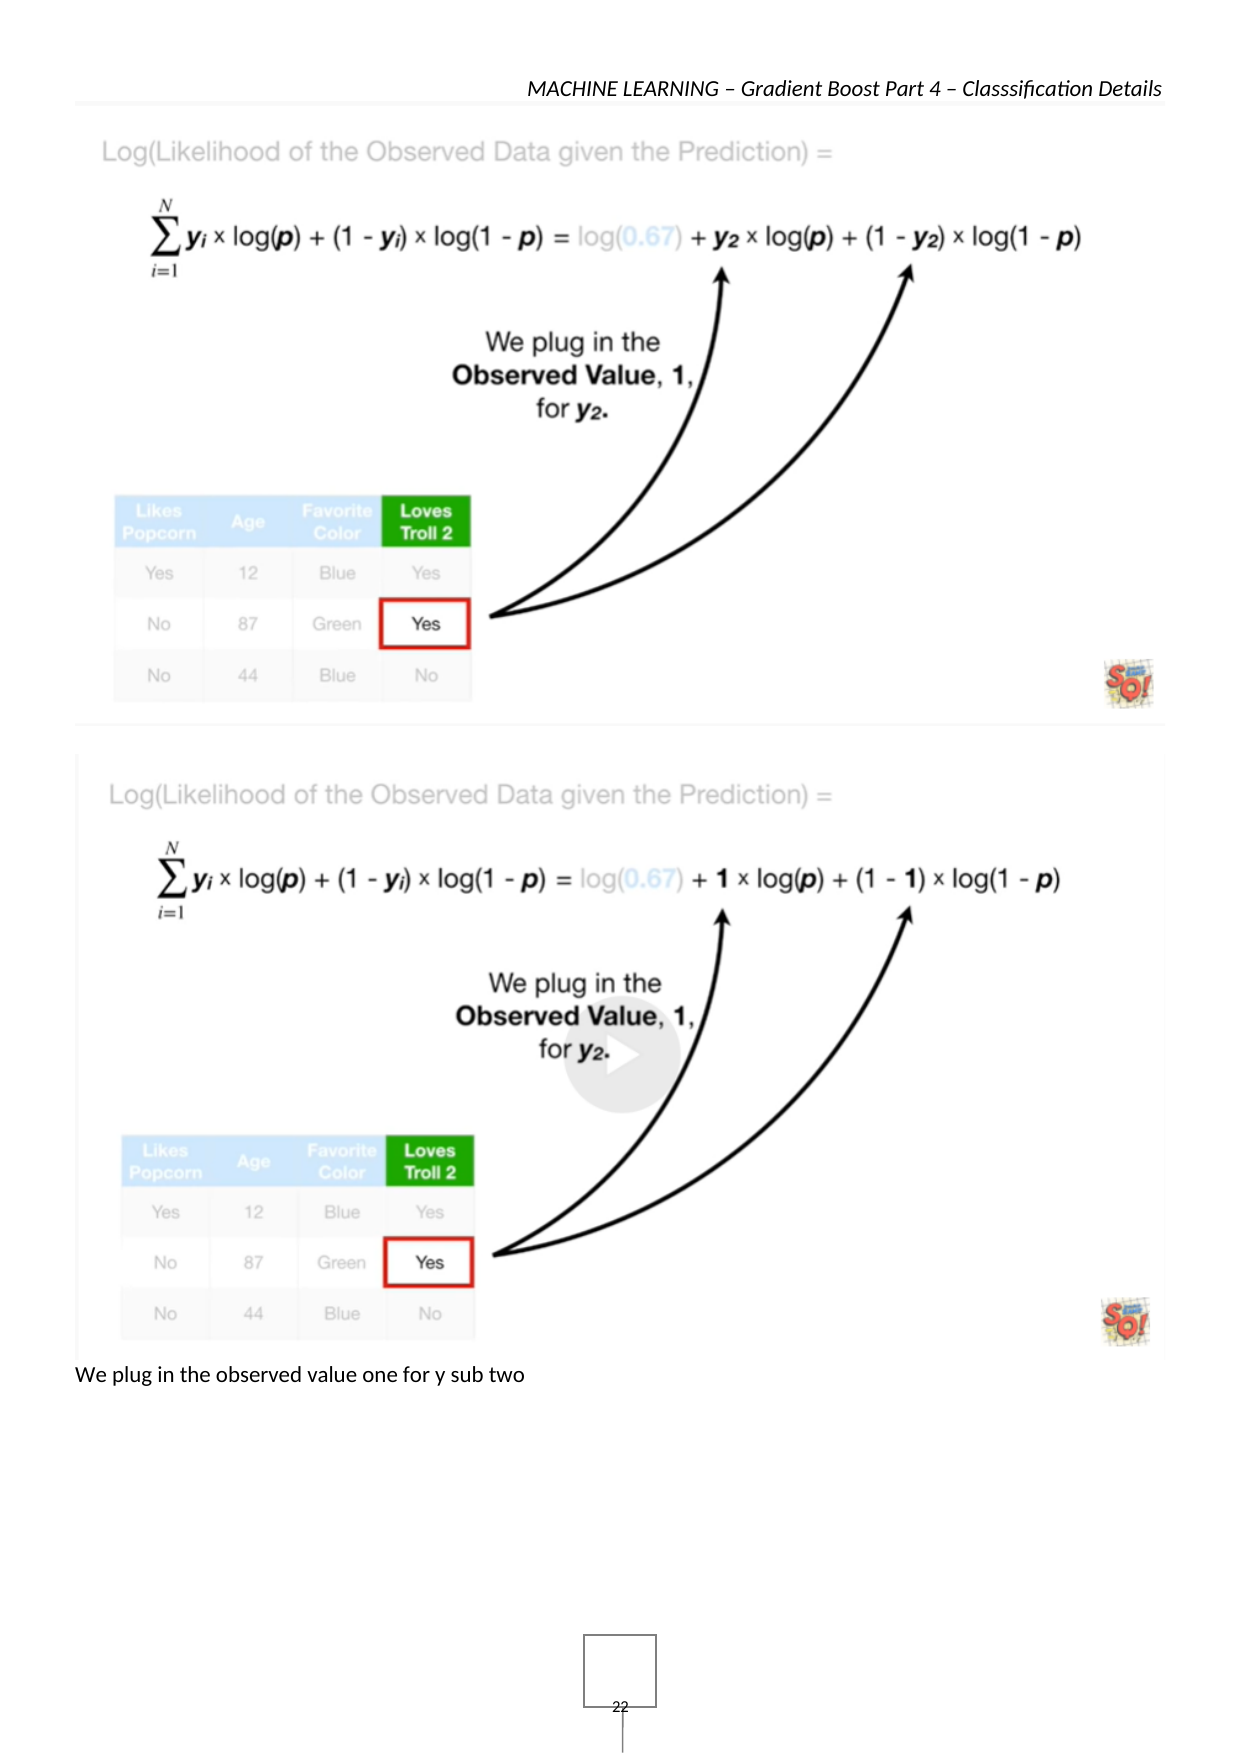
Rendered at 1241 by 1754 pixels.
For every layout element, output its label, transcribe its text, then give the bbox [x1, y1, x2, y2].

picture [75, 101, 1166, 726]
picture [75, 754, 1166, 1360]
text We plug in the observed value one for y sub two [75, 1360, 1165, 1388]
